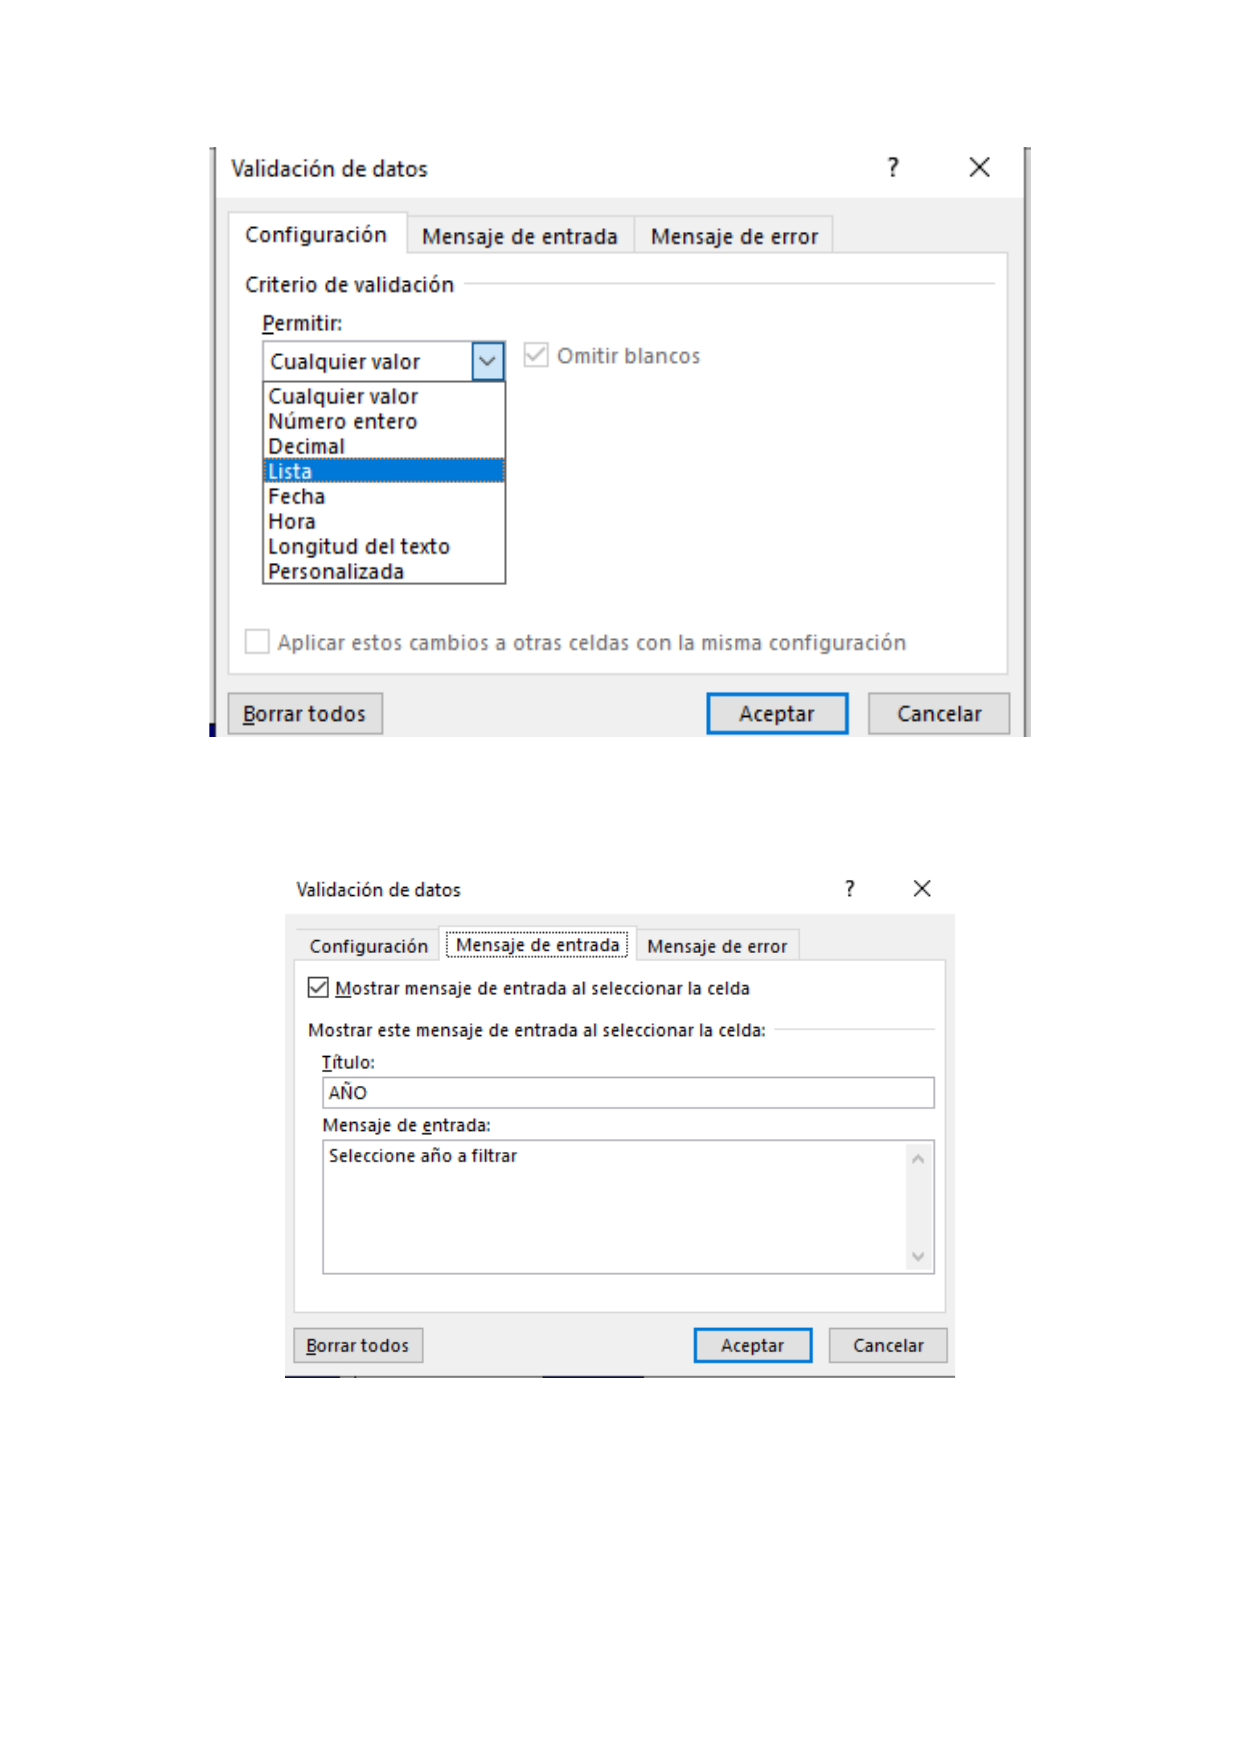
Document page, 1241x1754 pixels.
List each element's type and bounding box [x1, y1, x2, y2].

picture [285, 867, 956, 1378]
picture [209, 147, 1031, 737]
